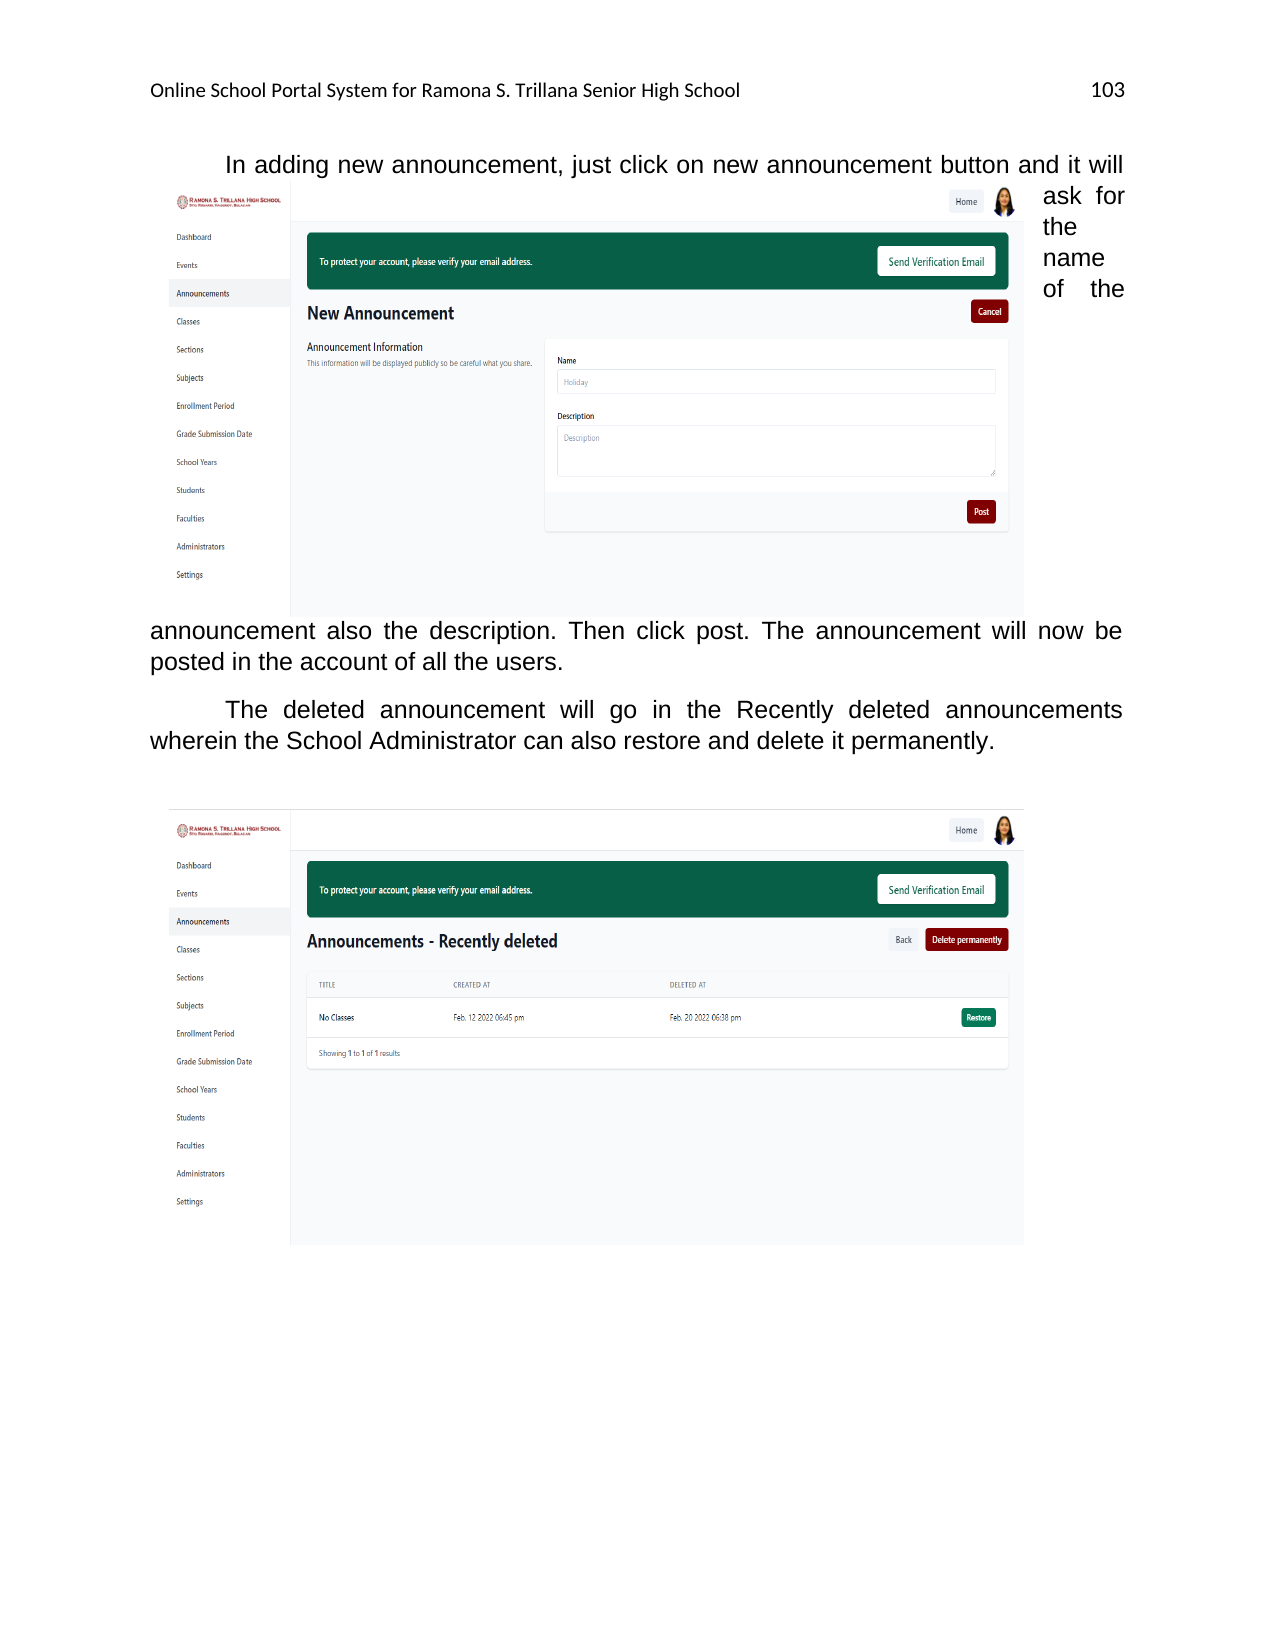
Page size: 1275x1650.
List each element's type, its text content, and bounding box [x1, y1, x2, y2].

picture [168, 809, 1024, 1245]
picture [168, 181, 1024, 617]
text The deleted announcement will go in the Recently deleted announcements wherein the School Administrator can also restore and delete it permanently. [150, 695, 1125, 755]
